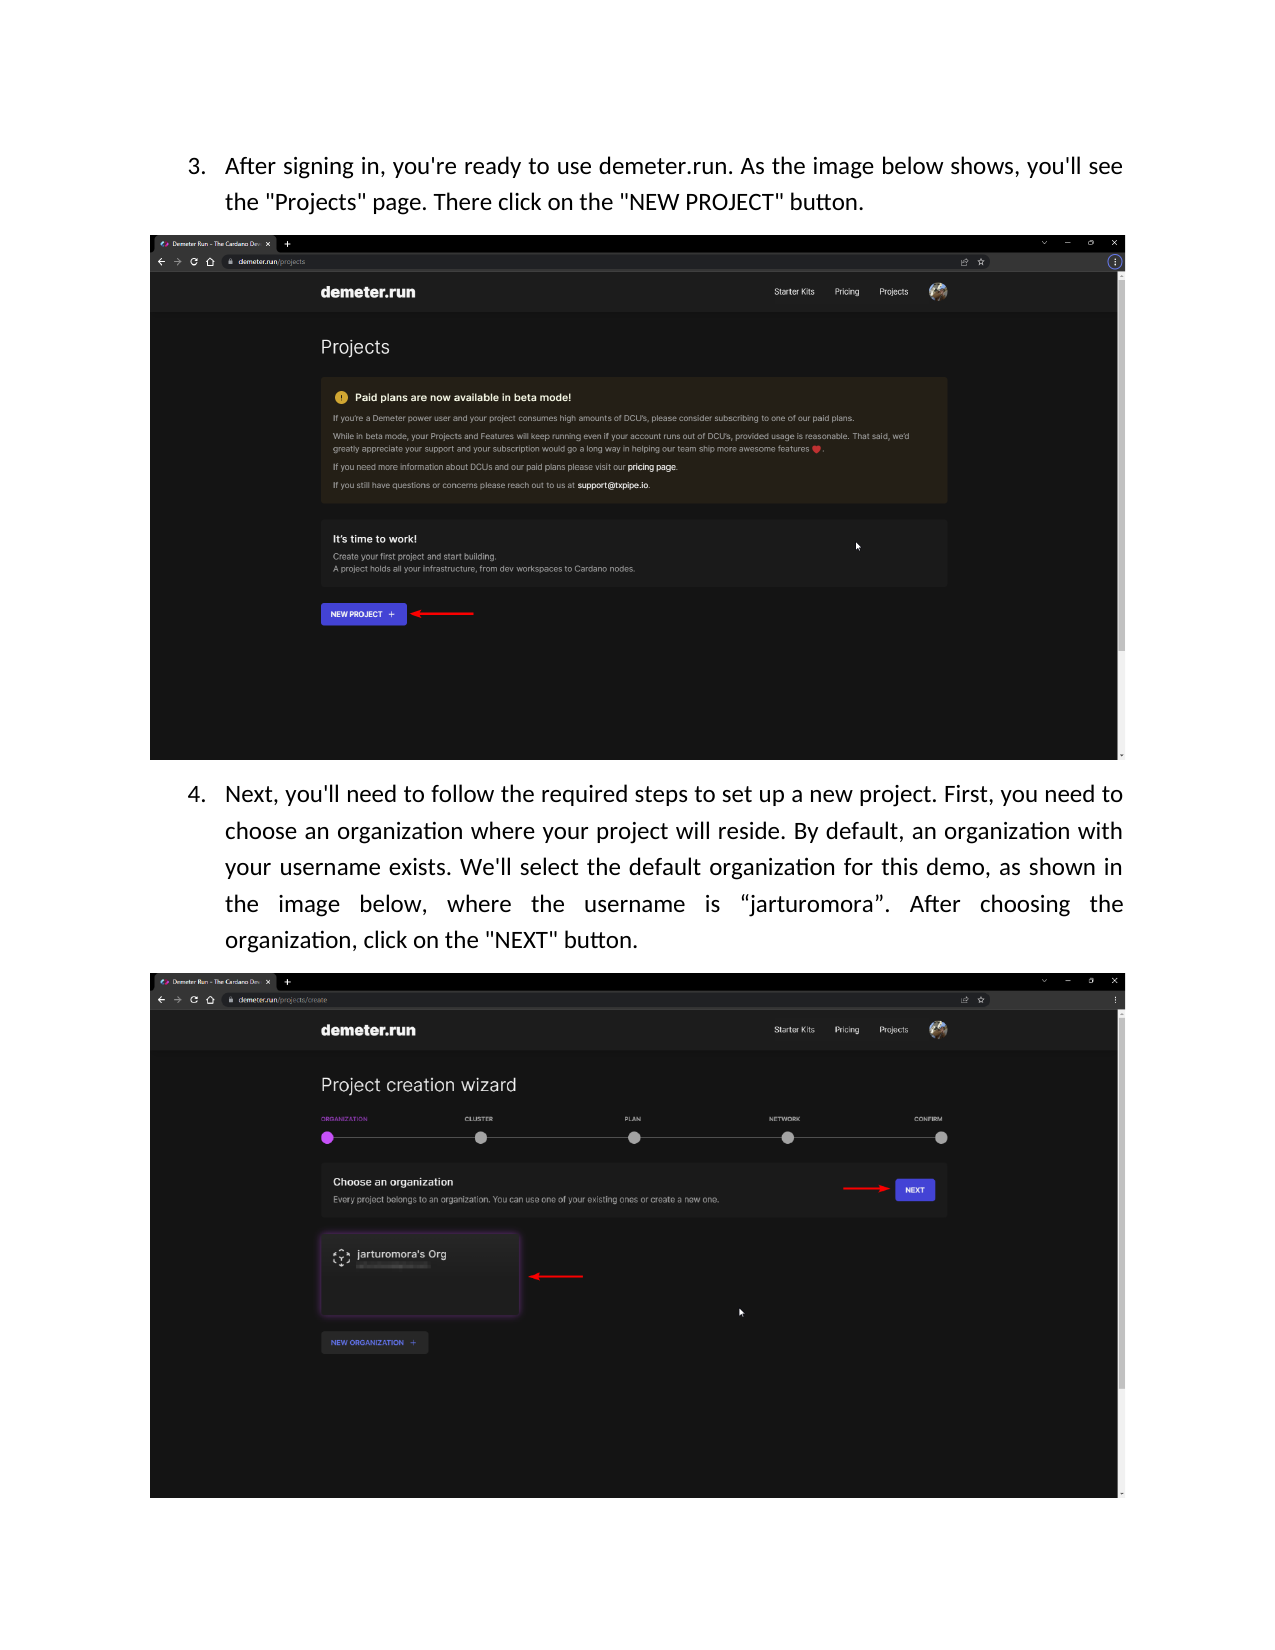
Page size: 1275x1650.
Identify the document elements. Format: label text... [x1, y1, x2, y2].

list After signing in, you're ready to use demeter.run. As the image below shows, you'll see the "Projects" page. There click on the "NEW PROJECT" button. [187, 150, 1125, 217]
picture [150, 235, 1125, 760]
picture [150, 973, 1125, 1498]
list Next, you'll need to follow the required steps to set up a new project. First, you need to choose an organization where your project will reside. By default, an organization with your username exists. We'll select the default organization for this demo, as shown in the image below, where the username is “jarturomora”. After choosing the organization, click on the "NEXT" button. [187, 778, 1125, 955]
